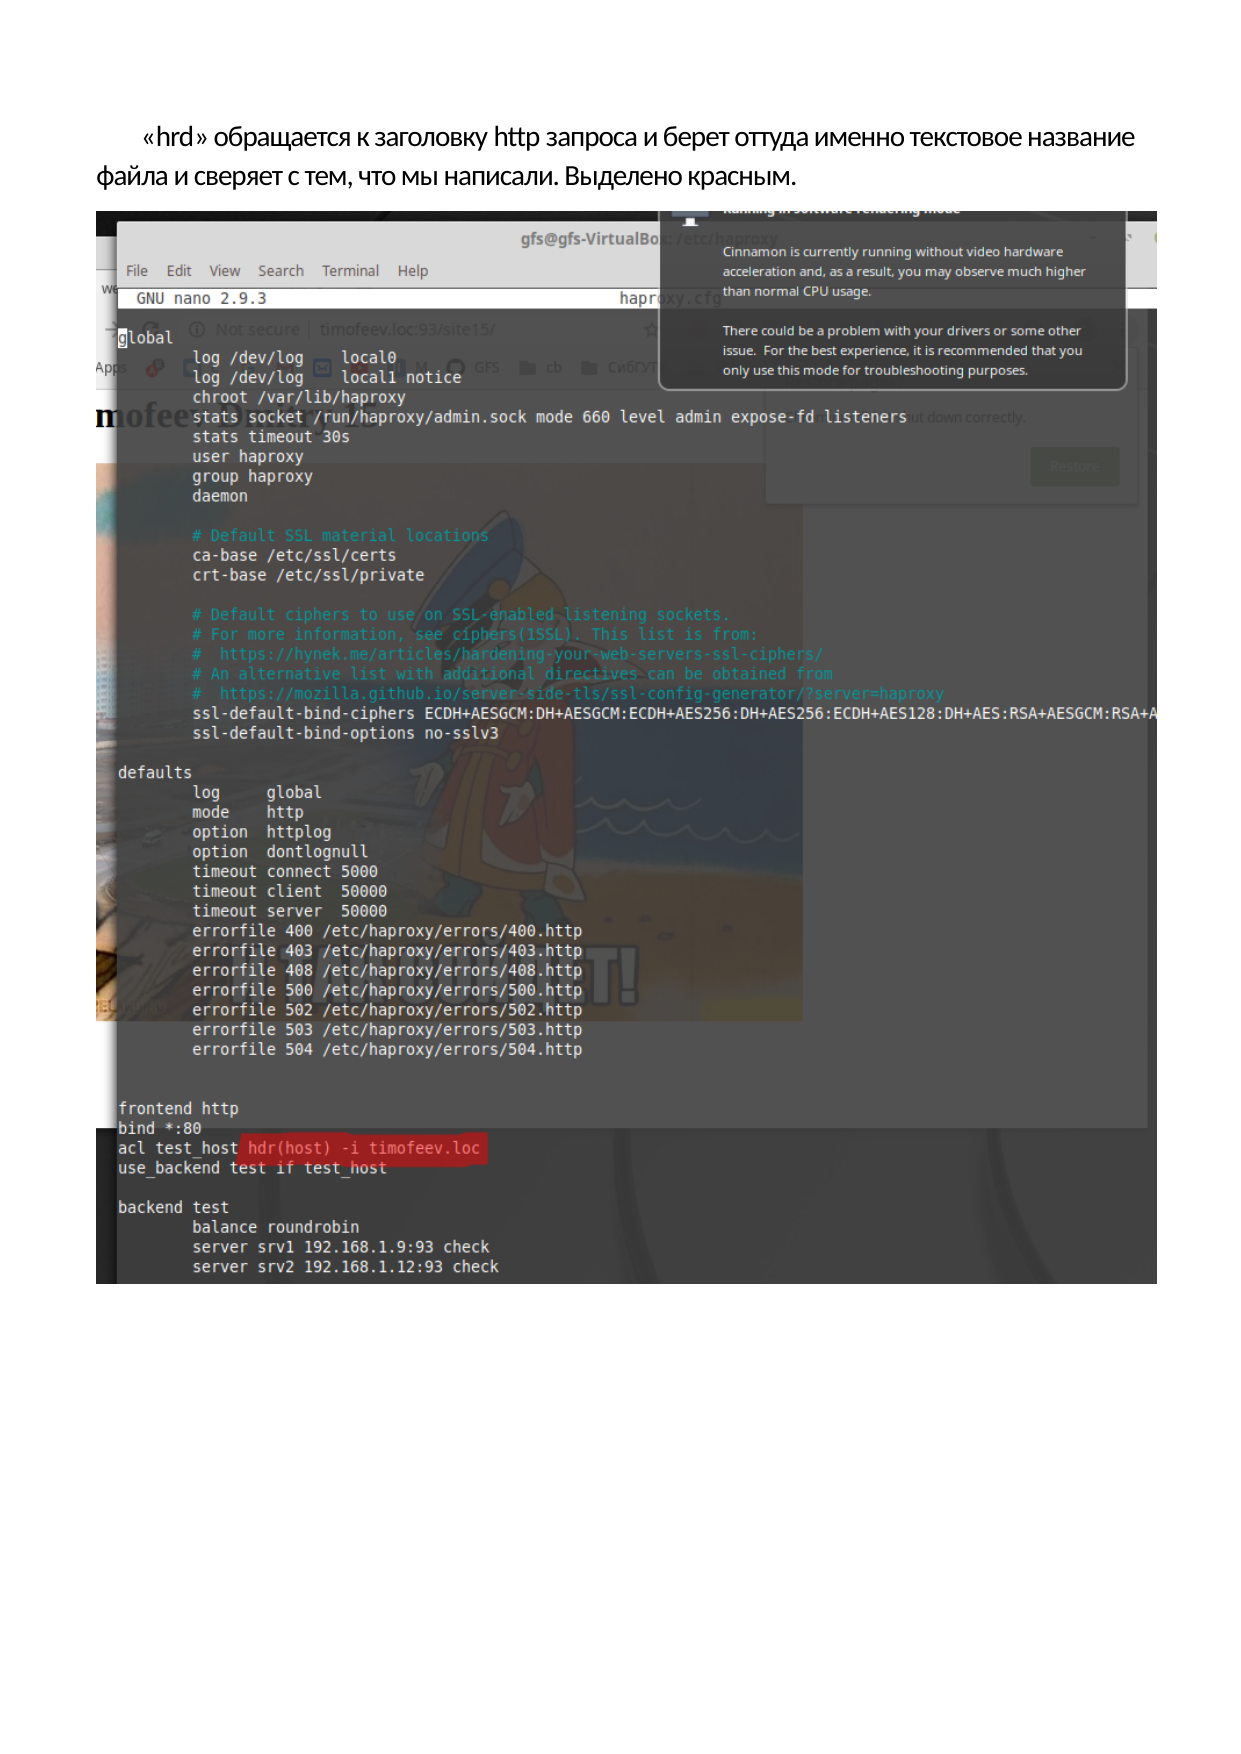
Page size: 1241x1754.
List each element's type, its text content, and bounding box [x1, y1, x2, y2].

text «hrd» обращается к заголовку http запроса и берет оттуда именно текстовое название файла и сверяет с тем, что мы написали. Выделено красным. [96, 118, 1181, 192]
picture [96, 211, 1157, 1284]
